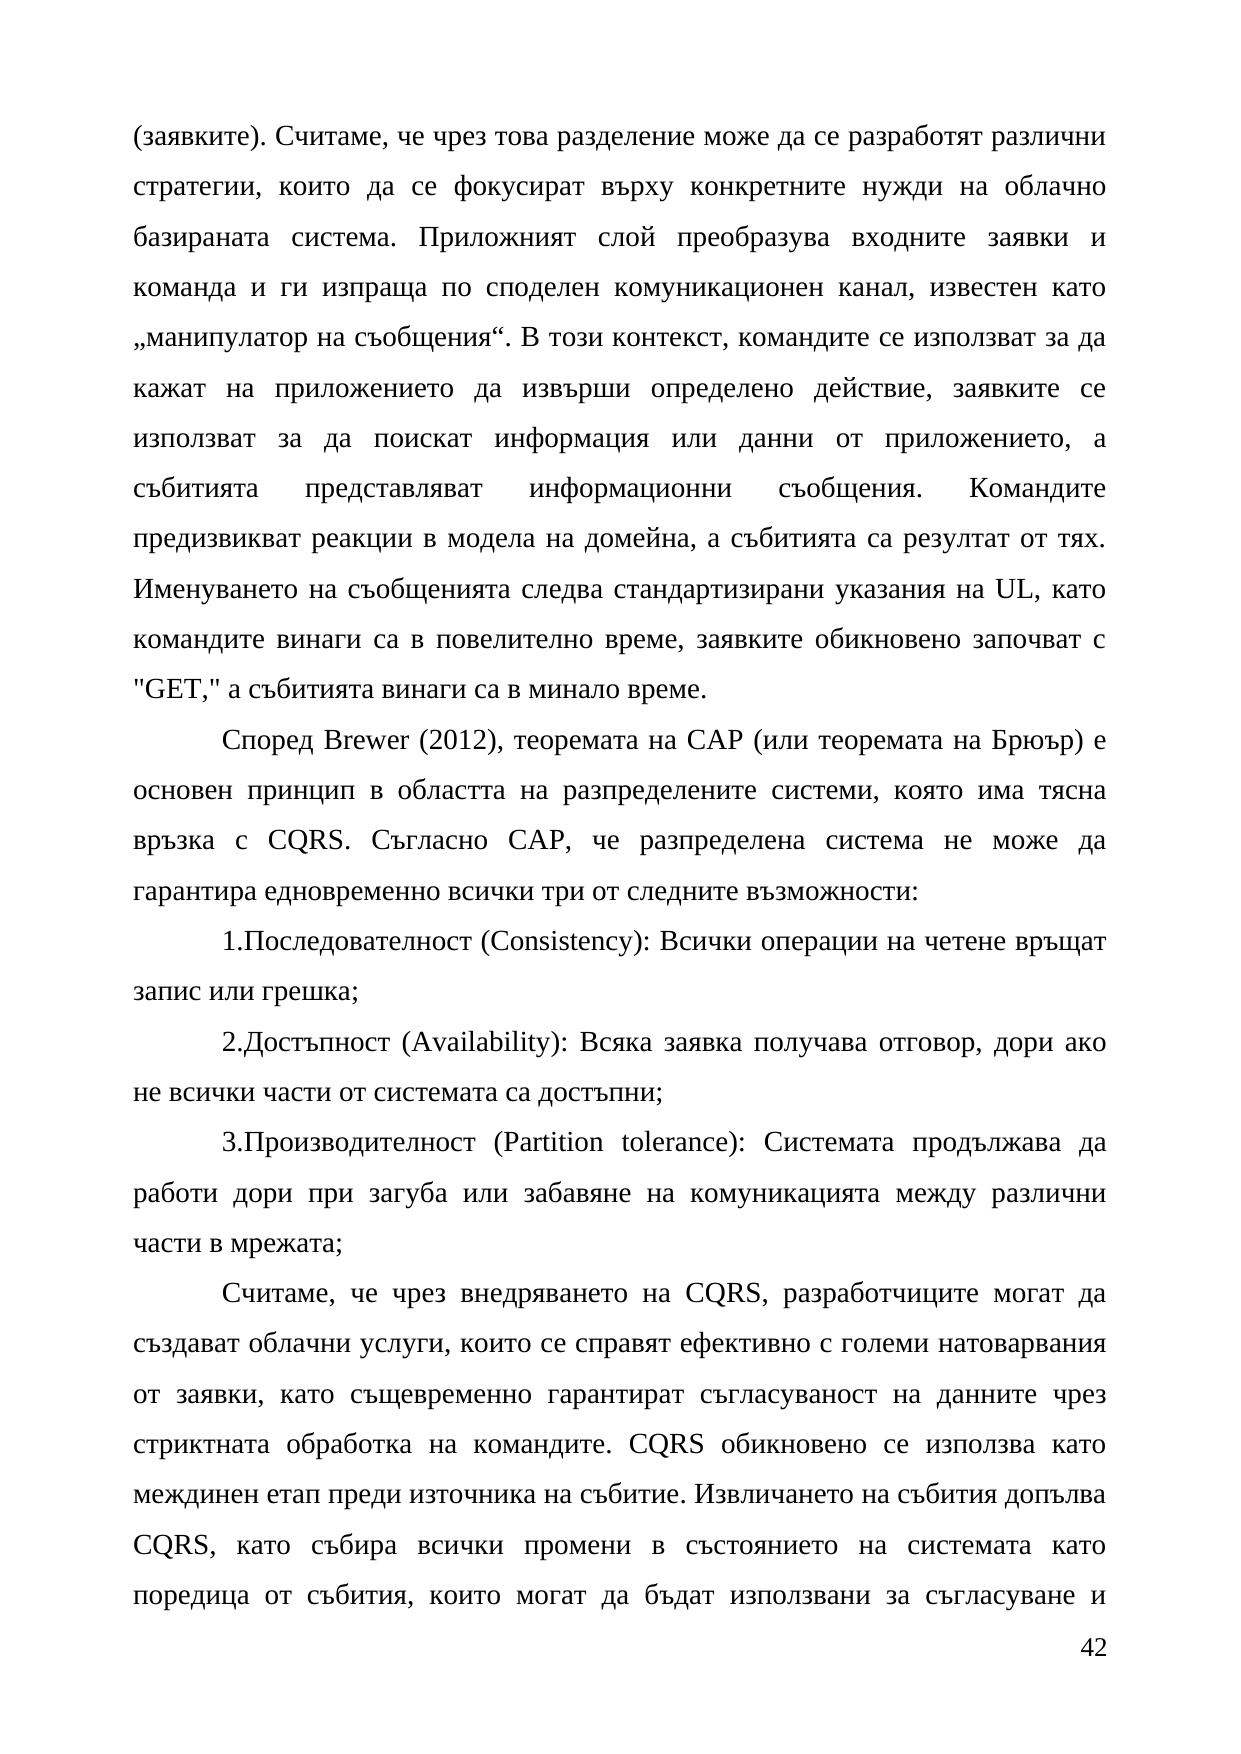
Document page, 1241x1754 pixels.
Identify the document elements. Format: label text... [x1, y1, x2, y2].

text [133, 118, 1107, 705]
text 1.Последователност (Consistency): Всички операции на четене връщат запис или грешка; [133, 923, 1107, 1007]
text 3.Производителност (Partition tolerance): Системата продължава да работи дори при загуба или забавяне на комуникацията между различни части в мрежата; [133, 1124, 1107, 1258]
text 2.Достъпност (Availability): Всяка заявка получава отговор, дори ако не всички части от системата са достъпни; [133, 1024, 1107, 1108]
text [133, 1275, 1107, 1611]
text Според Brewer (2012), теоремата на CAP (или теоремата на Брюър) е основен принцип в областта на разпределените системи, която има тясна връзка с CQRS. Съгласно CAP, че разпределена система не може да гарантира едновременно всички три от следните възможности: [133, 722, 1107, 906]
